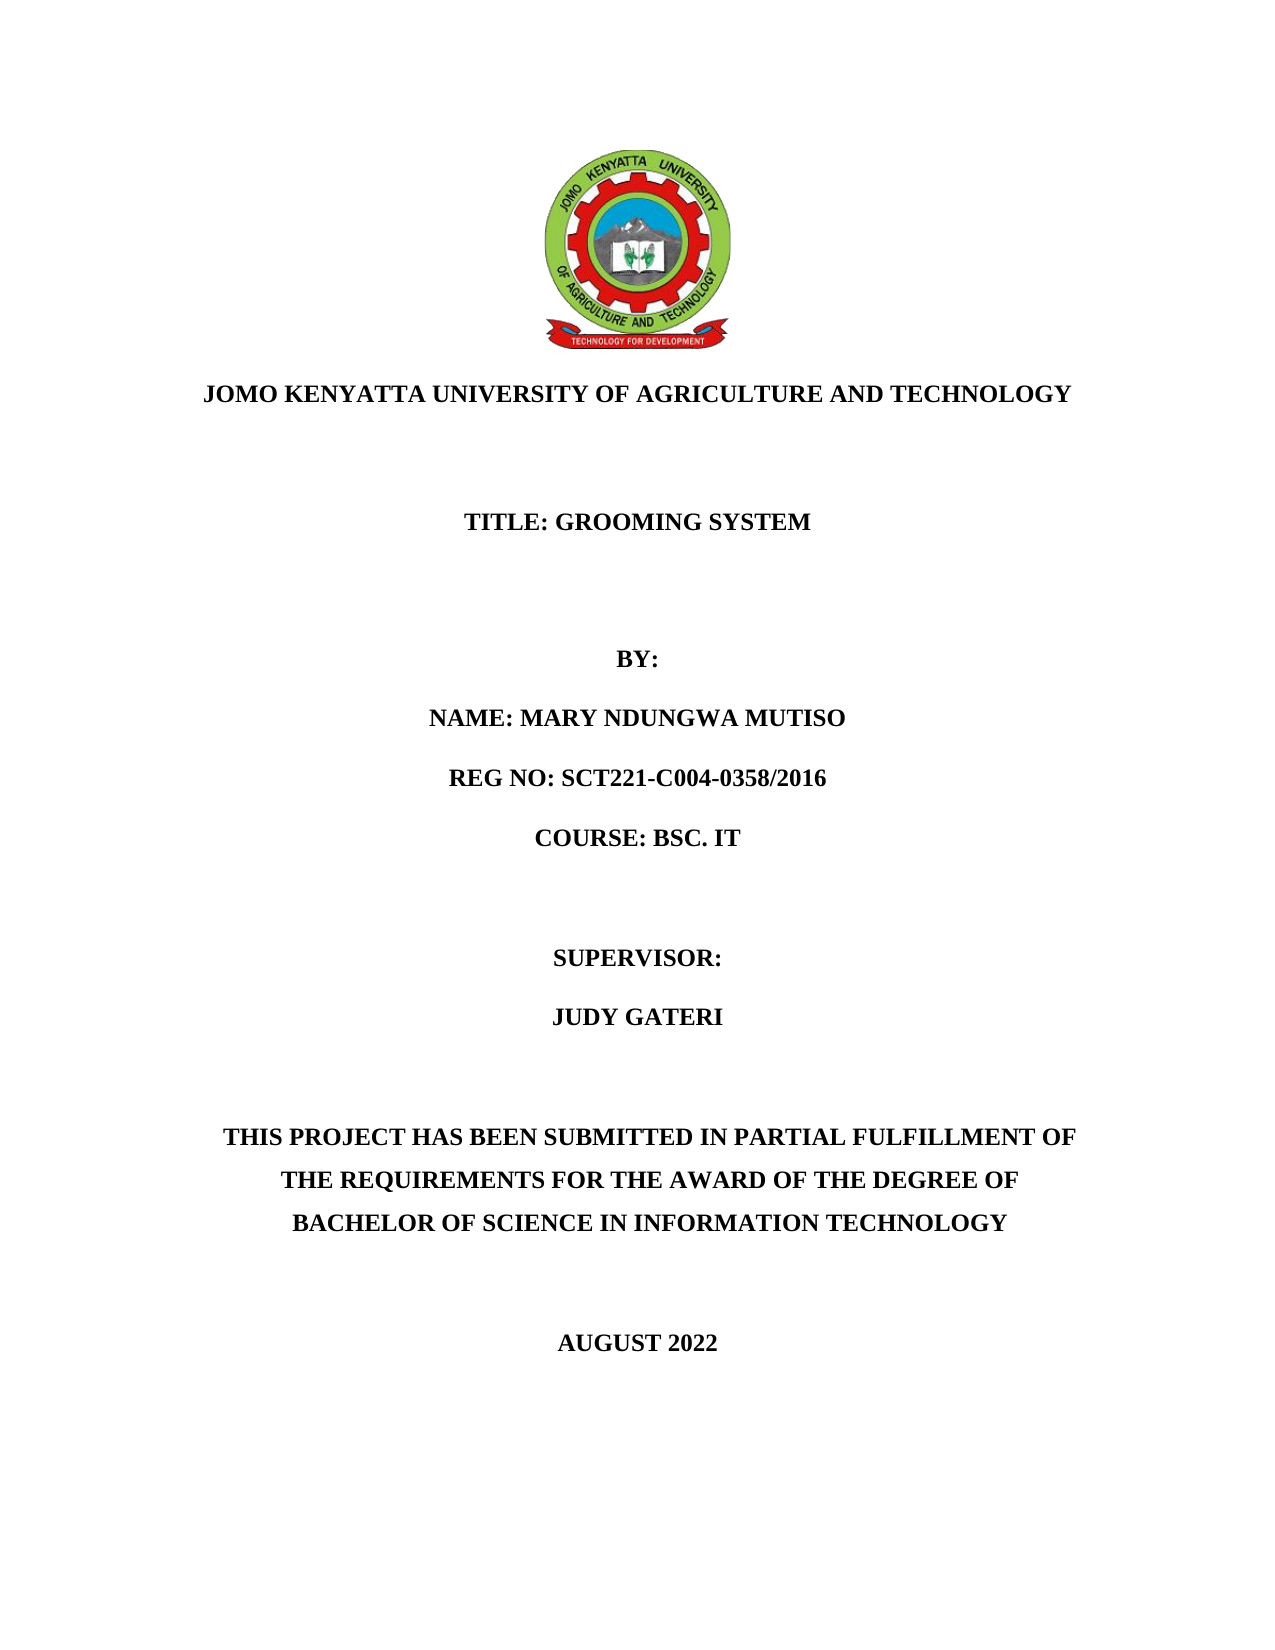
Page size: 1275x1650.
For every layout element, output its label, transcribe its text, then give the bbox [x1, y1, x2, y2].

picture [544, 150, 731, 349]
text BY: [150, 644, 1125, 672]
text THIS PROJECT HAS BEEN SUBMITTED IN PARTIAL FULFILLMENT OF THE REQUIREMENTS FOR THE AWARD OF THE DEGREE OF BACHELOR OF SCIENCE IN INFORMATION TECHNOLOGY [218, 1122, 1082, 1237]
text JOMO KENYATTA UNIVERSITY OF AGRICULTURE AND TECHNOLOGY [150, 379, 1125, 408]
text AUGUST 2022 [150, 1328, 1125, 1357]
text COURSE: BSC. IT [150, 823, 1125, 852]
text REG NO: SCT221-C004-0358/2016 [150, 763, 1125, 792]
text SUPERVISOR: [150, 943, 1125, 971]
text JUDY GATERI [150, 1002, 1125, 1031]
text TITLE: GROOMING SYSTEM [150, 507, 1125, 536]
text NAME: MARY NDUNGWA MUTISO [150, 703, 1125, 732]
